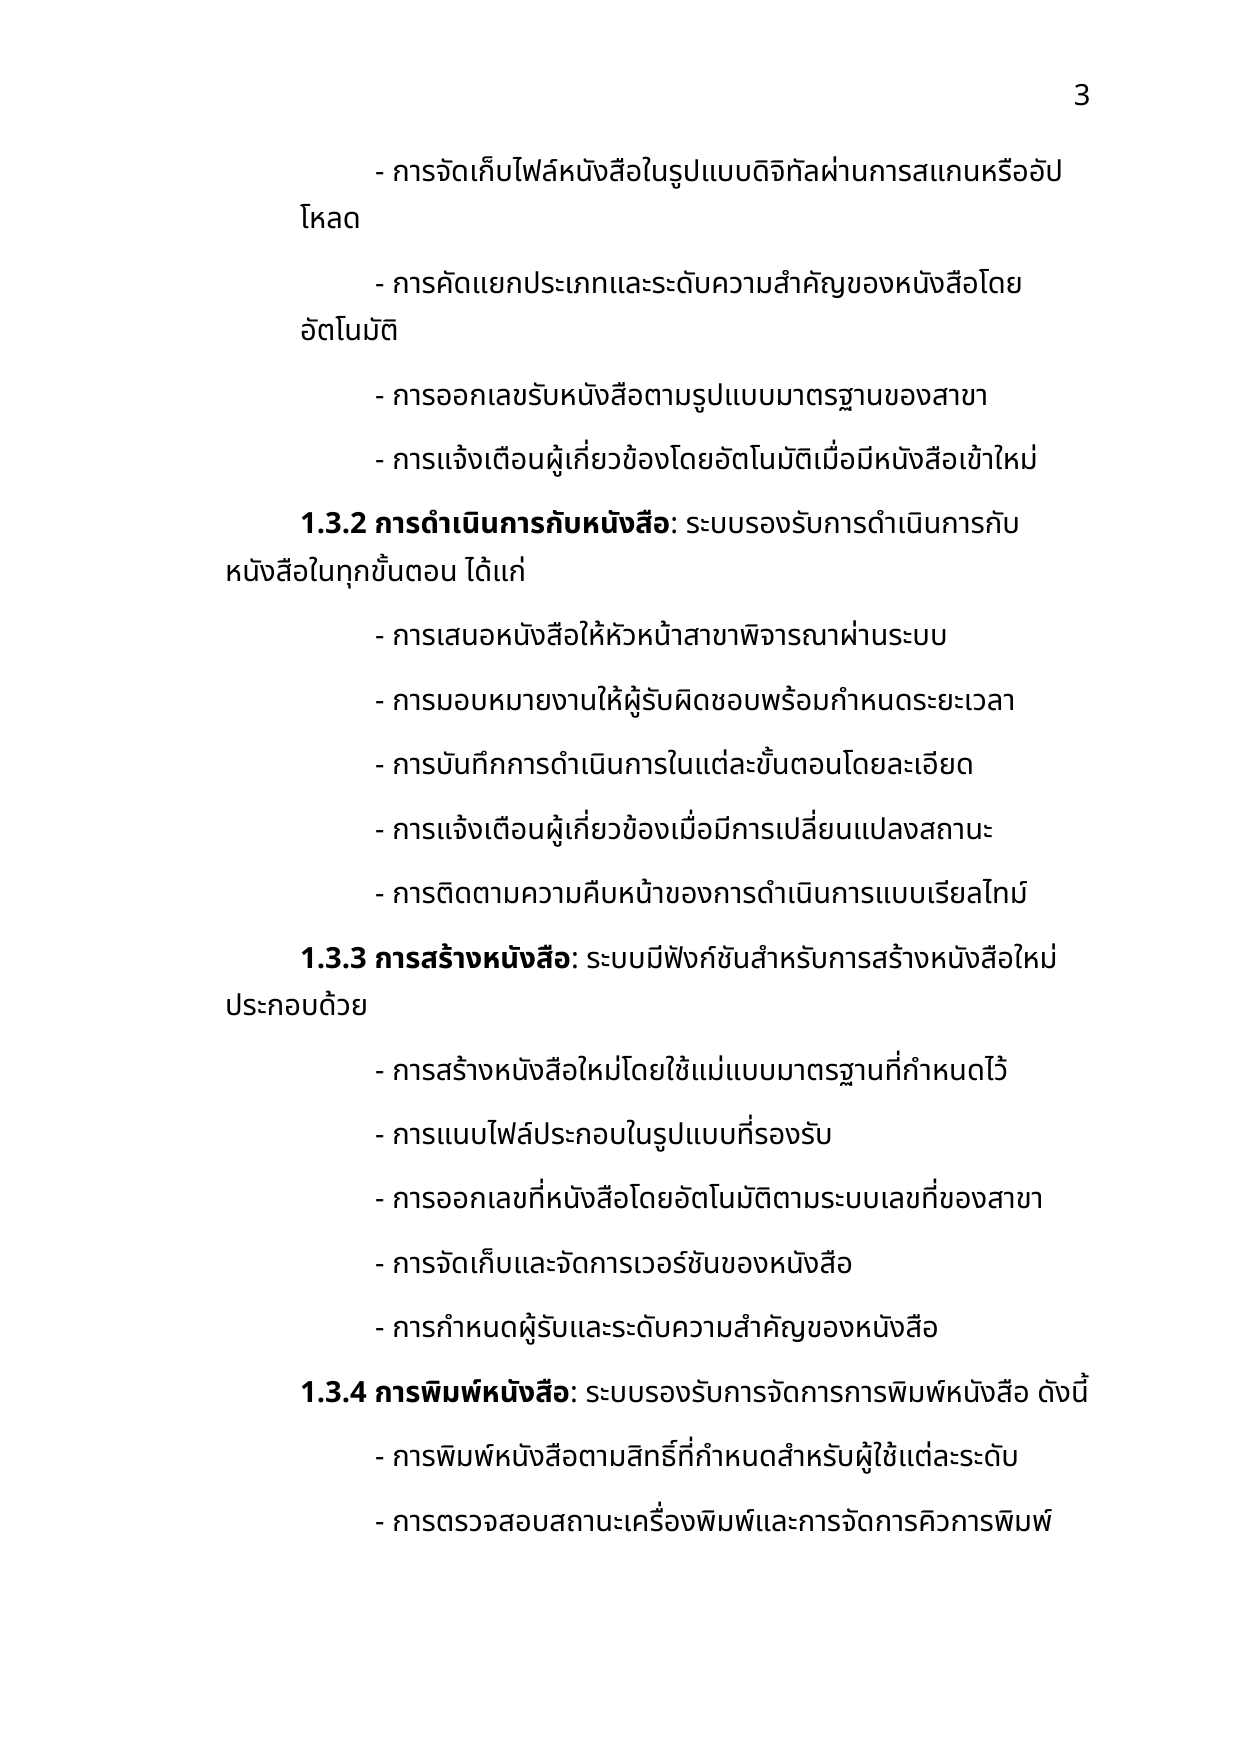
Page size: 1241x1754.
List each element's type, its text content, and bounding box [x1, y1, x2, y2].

text - การคัดแยกประเภทและระดับความสำคัญของหนังสือโดยอัตโนมัติ [300, 262, 1090, 354]
text - การแจ้งเตือนผู้เกี่ยวข้องเมื่อมีการเปลี่ยนแปลงสถานะ [300, 808, 1090, 852]
text 1.3.4 การพิมพ์หนังสือ: ระบบรองรับการจัดการการพิมพ์หนังสือ ดังนี้ [225, 1371, 1090, 1416]
text - การออกเลขรับหนังสือตามรูปแบบมาตรฐานของสาขา [300, 374, 1090, 418]
text - การออกเลขที่หนังสือโดยอัตโนมัติตามระบบเลขที่ของสาขา [300, 1178, 1090, 1222]
text - การแจ้งเตือนผู้เกี่ยวข้องโดยอัตโนมัติเมื่อมีหนังสือเข้าใหม่ [300, 438, 1090, 482]
text - การเสนอหนังสือให้หัวหน้าสาขาพิจารณาผ่านระบบ [300, 614, 1090, 659]
text - การจัดเก็บและจัดการเวอร์ชันของหนังสือ [300, 1242, 1090, 1287]
text - การจัดเก็บไฟล์หนังสือในรูปแบบดิจิทัลผ่านการสแกนหรืออัปโหลด [300, 150, 1090, 242]
text - การสร้างหนังสือใหม่โดยใช้แม่แบบมาตรฐานที่กำหนดไว้ [300, 1049, 1090, 1093]
text 1.3.2 การดำเนินการกับหนังสือ: ระบบรองรับการดำเนินการกับหนังสือในทุกขั้นตอน ได้แก่ [225, 503, 1090, 594]
text - การบันทึกการดำเนินการในแต่ละขั้นตอนโดยละเอียด [300, 743, 1090, 788]
text - การพิมพ์หนังสือตามสิทธิ์ที่กำหนดสำหรับผู้ใช้แต่ละระดับ [300, 1436, 1090, 1480]
text 1.3.3 การสร้างหนังสือ: ระบบมีฟังก์ชันสำหรับการสร้างหนังสือใหม่ ประกอบด้วย [225, 937, 1090, 1029]
text - การกำหนดผู้รับและระดับความสำคัญของหนังสือ [300, 1307, 1090, 1351]
text - การมอบหมายงานให้ผู้รับผิดชอบพร้อมกำหนดระยะเวลา [300, 679, 1090, 723]
text - การติดตามความคืบหน้าของการดำเนินการแบบเรียลไทม์ [300, 872, 1090, 917]
text - การตรวจสอบสถานะเครื่องพิมพ์และการจัดการคิวการพิมพ์ [300, 1500, 1090, 1544]
text - การแนบไฟล์ประกอบในรูปแบบที่รองรับ [300, 1113, 1090, 1158]
